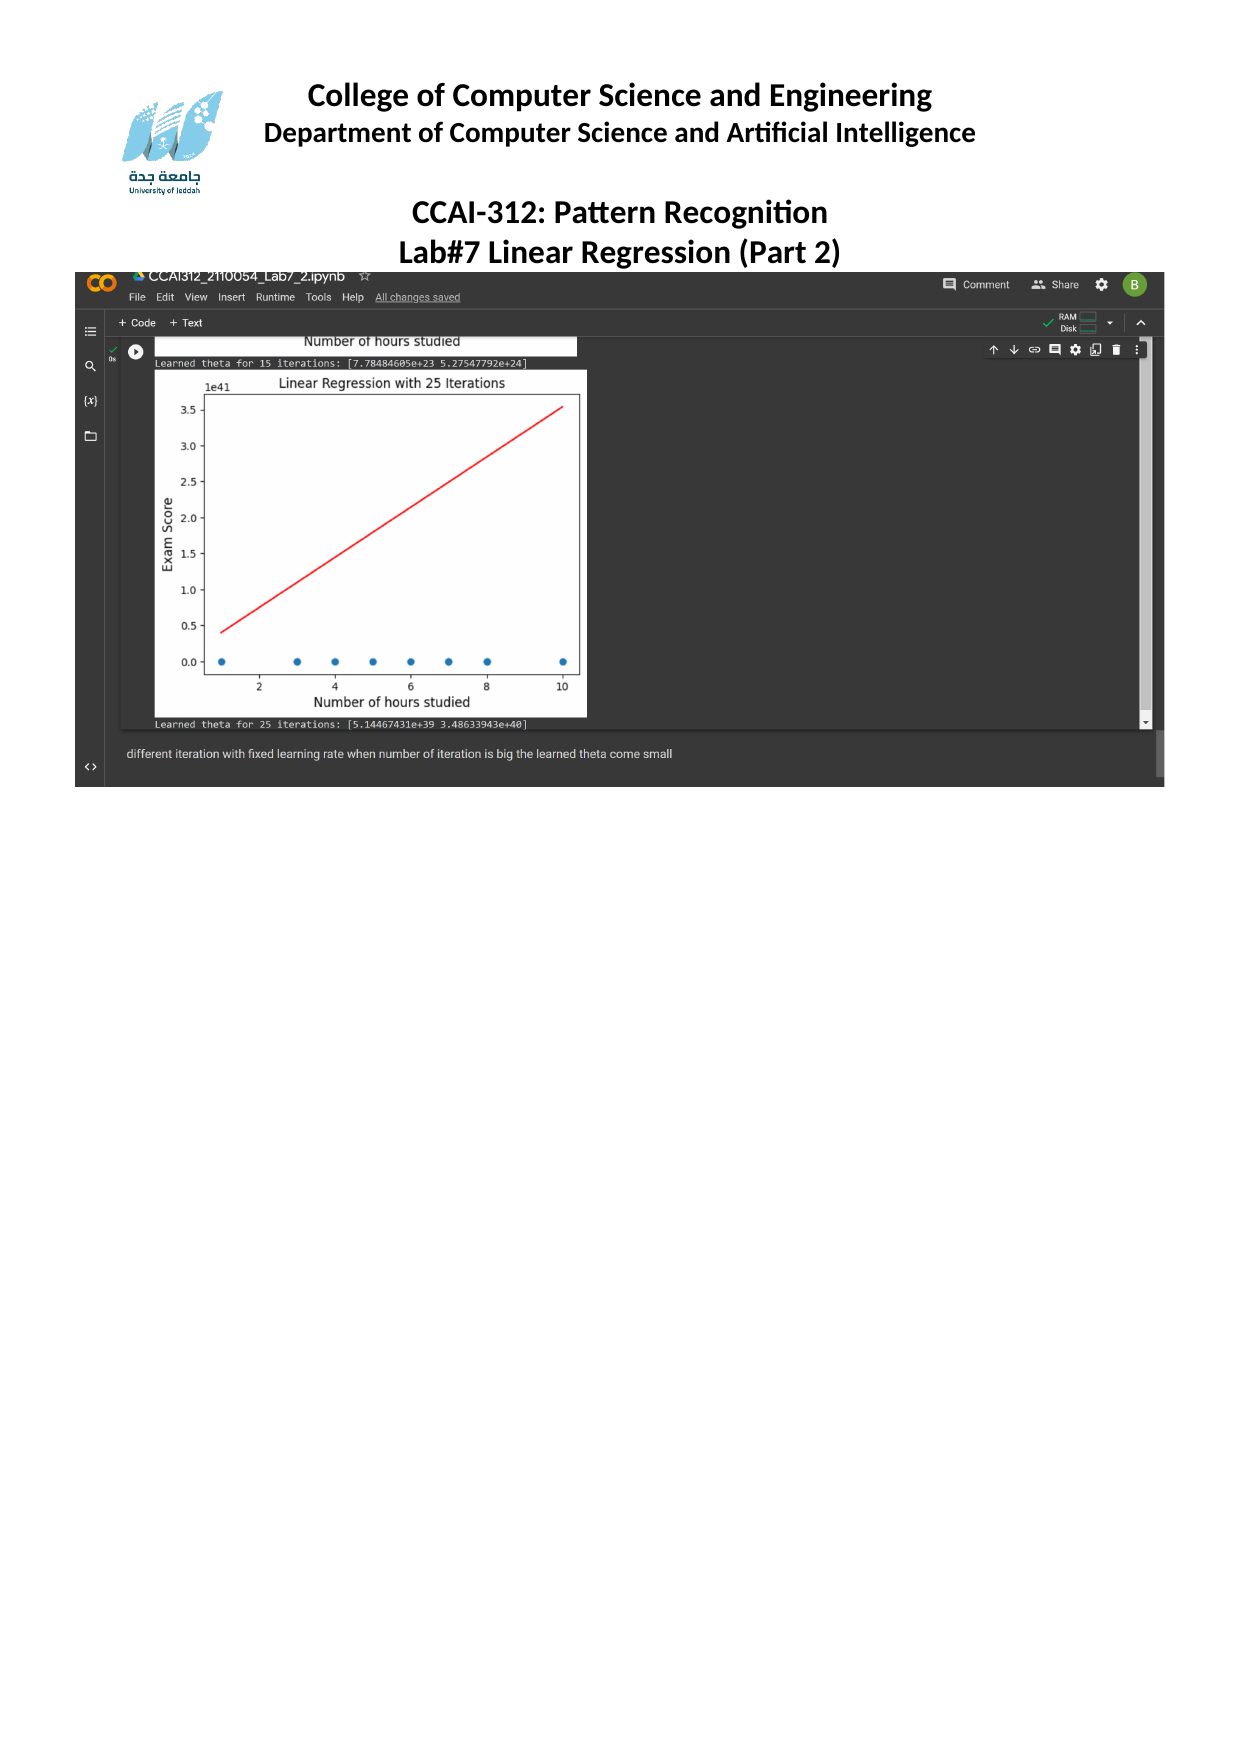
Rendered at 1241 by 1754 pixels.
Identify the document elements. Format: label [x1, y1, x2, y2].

picture [75, 272, 1165, 787]
picture [75, 73, 264, 207]
